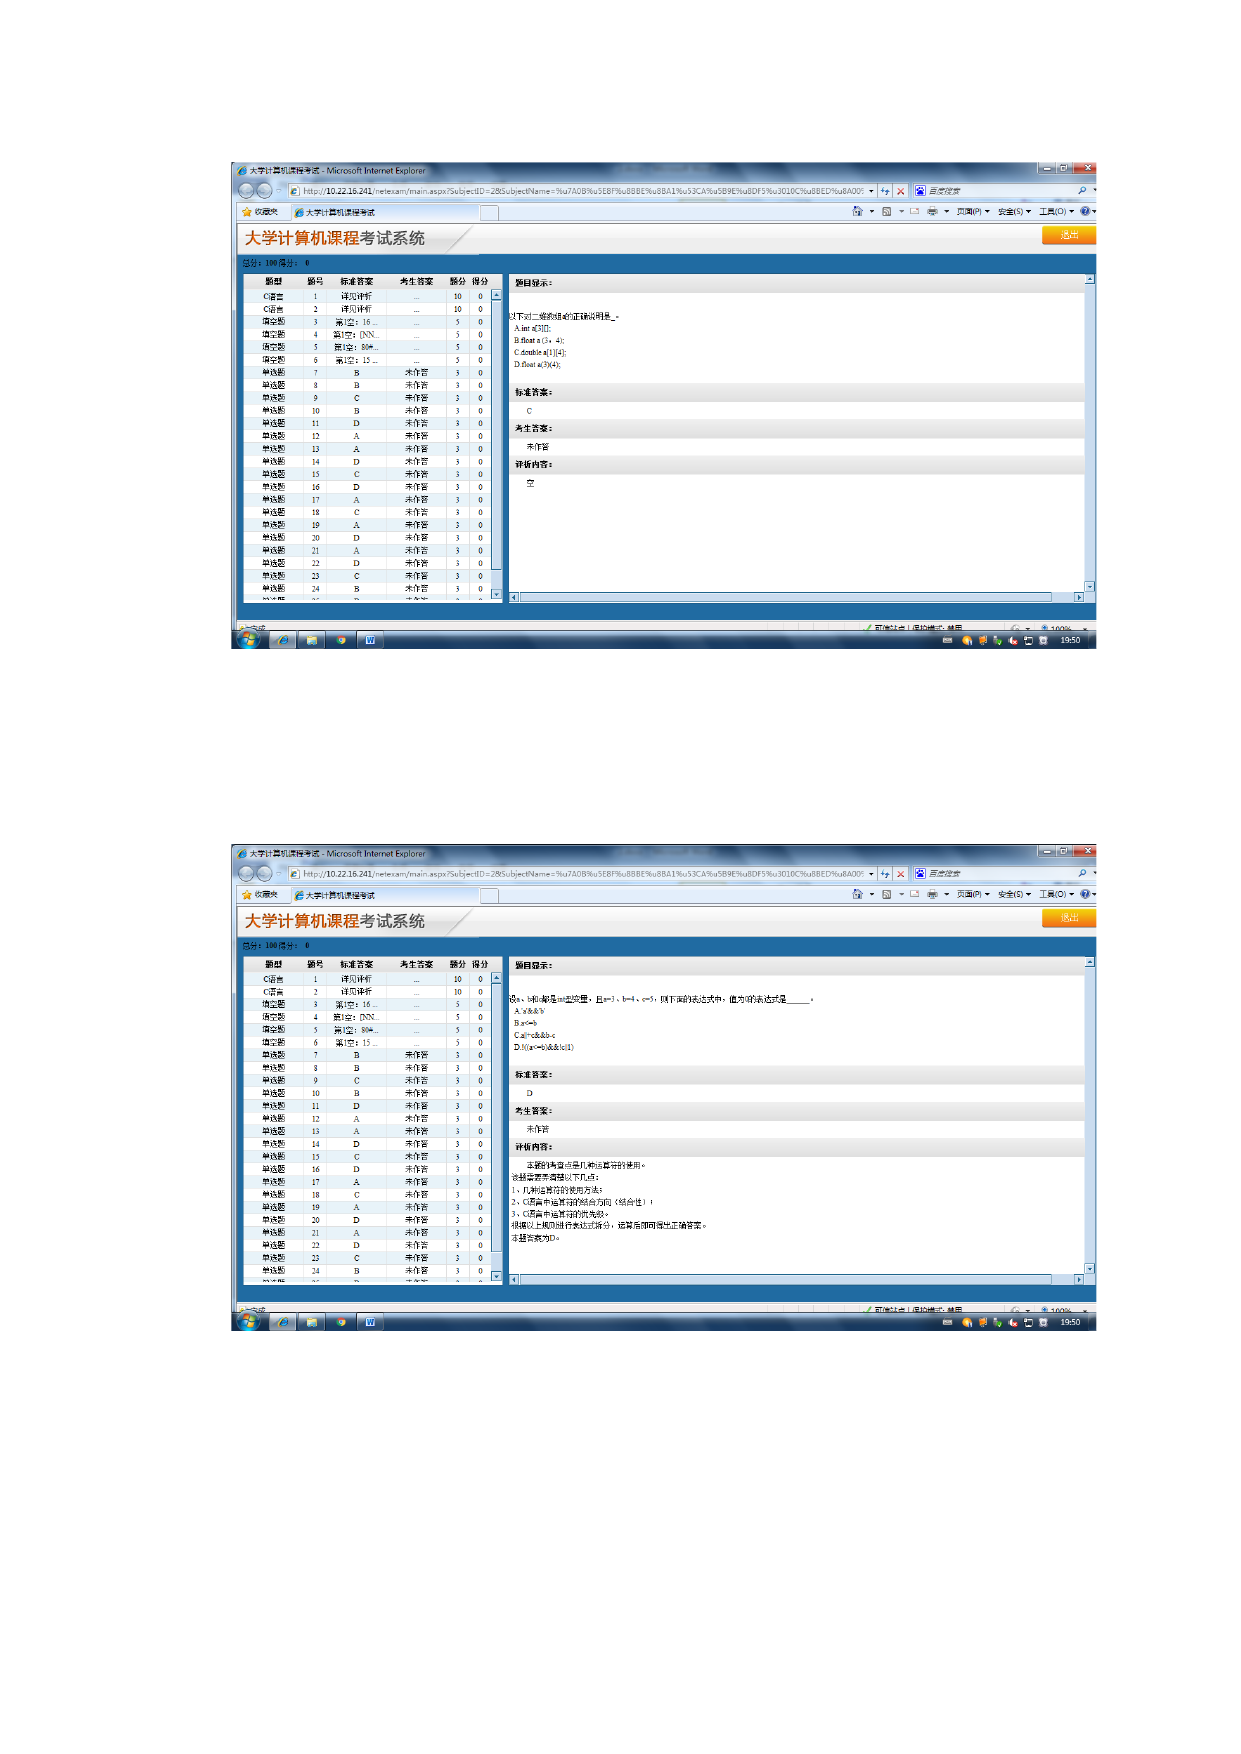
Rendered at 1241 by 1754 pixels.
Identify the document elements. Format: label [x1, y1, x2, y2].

picture [231, 162, 1097, 649]
picture [231, 844, 1097, 1331]
